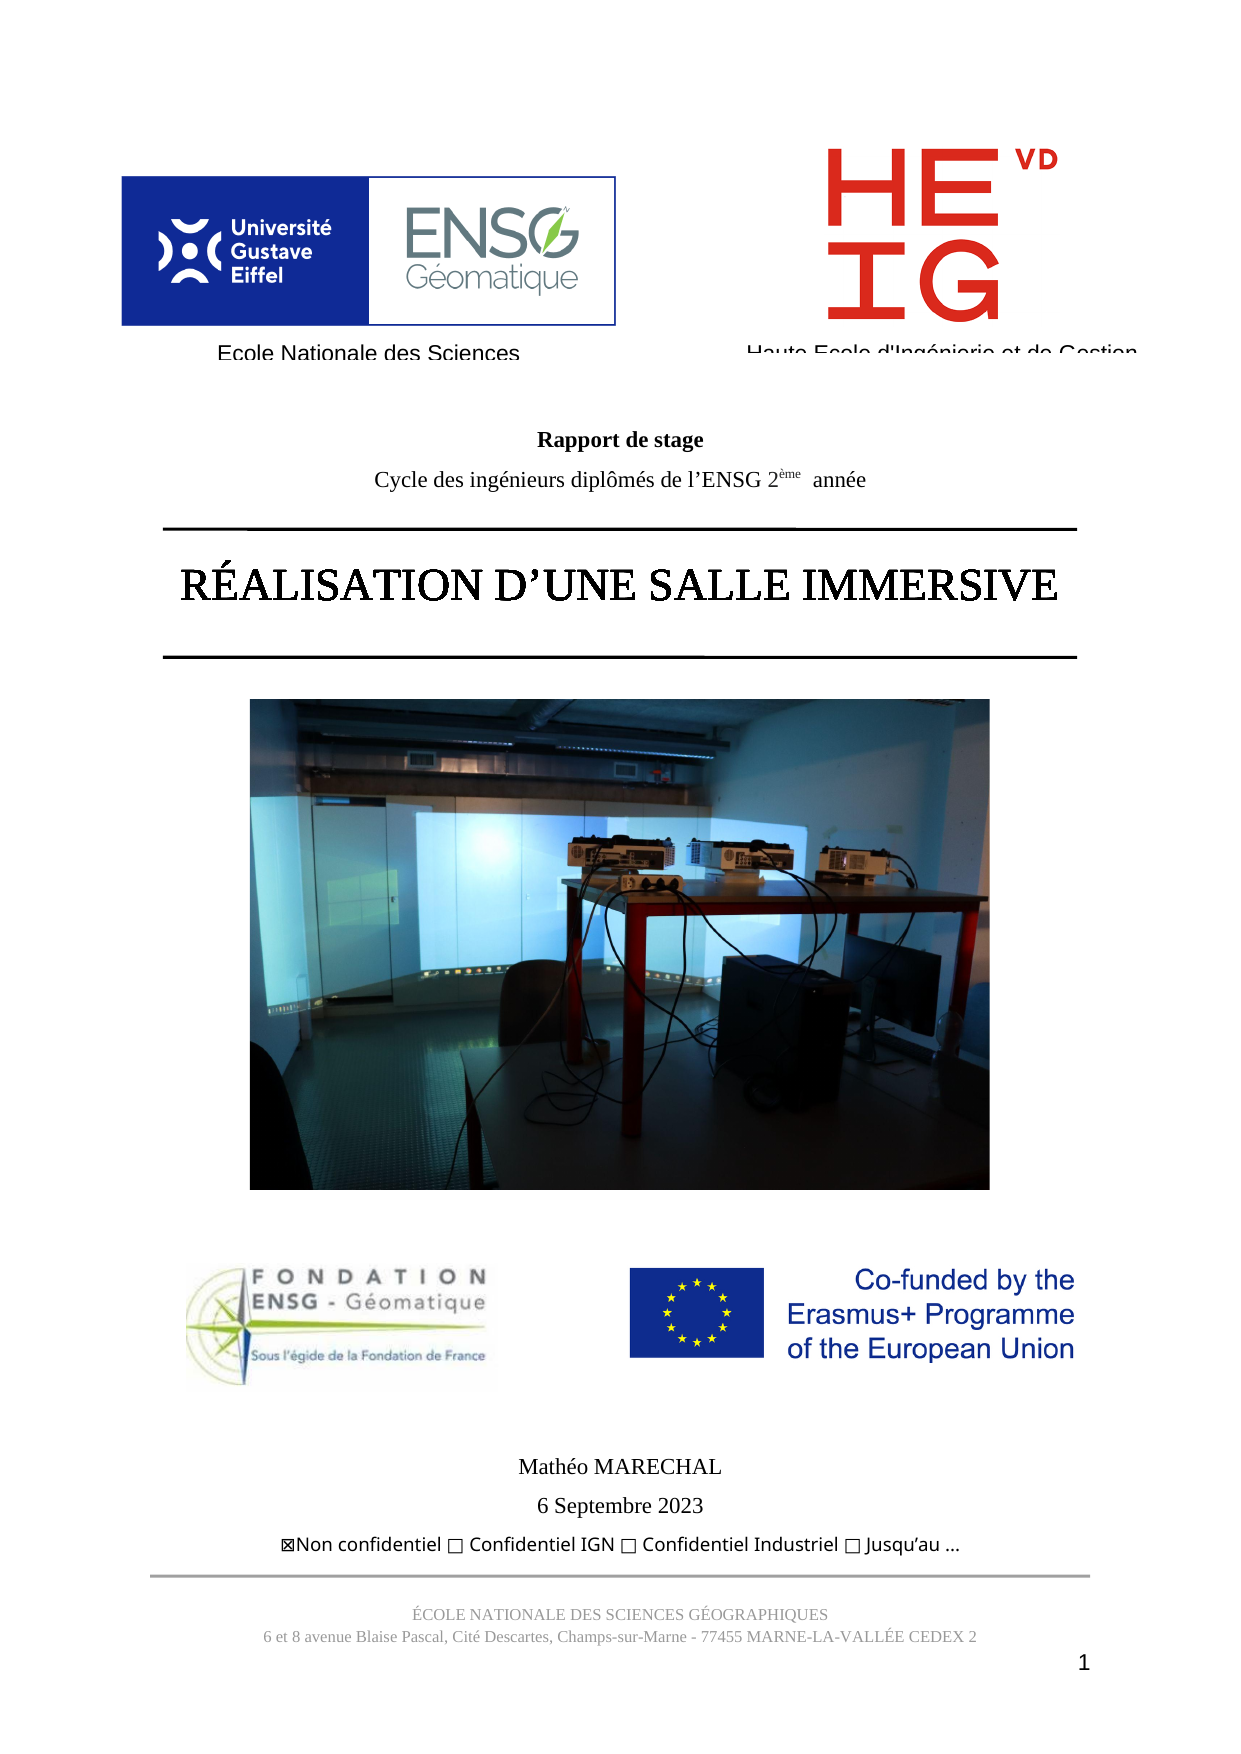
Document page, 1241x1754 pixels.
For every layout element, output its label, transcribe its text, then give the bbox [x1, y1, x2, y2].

text 6 Septembre 2023 [150, 1492, 1090, 1519]
picture [249, 699, 990, 1190]
picture [627, 1263, 1078, 1363]
picture [824, 146, 1061, 327]
text Cycle des ingénieurs diplômés de l’ENSG 2ème année [801, 466, 1090, 492]
text Mathéo MARECHAL [150, 1453, 1090, 1479]
picture [186, 1263, 499, 1392]
text Cycle des ingénieurs diplômés de l’ENSG 2ème année [150, 466, 768, 492]
picture [120, 175, 617, 327]
text ⊠Non confidentiel □ Confidentiel IGN □ Confidentiel Industriel □ Jusqu’au ... [150, 1532, 1090, 1557]
text Rapport de stage [150, 426, 1090, 453]
